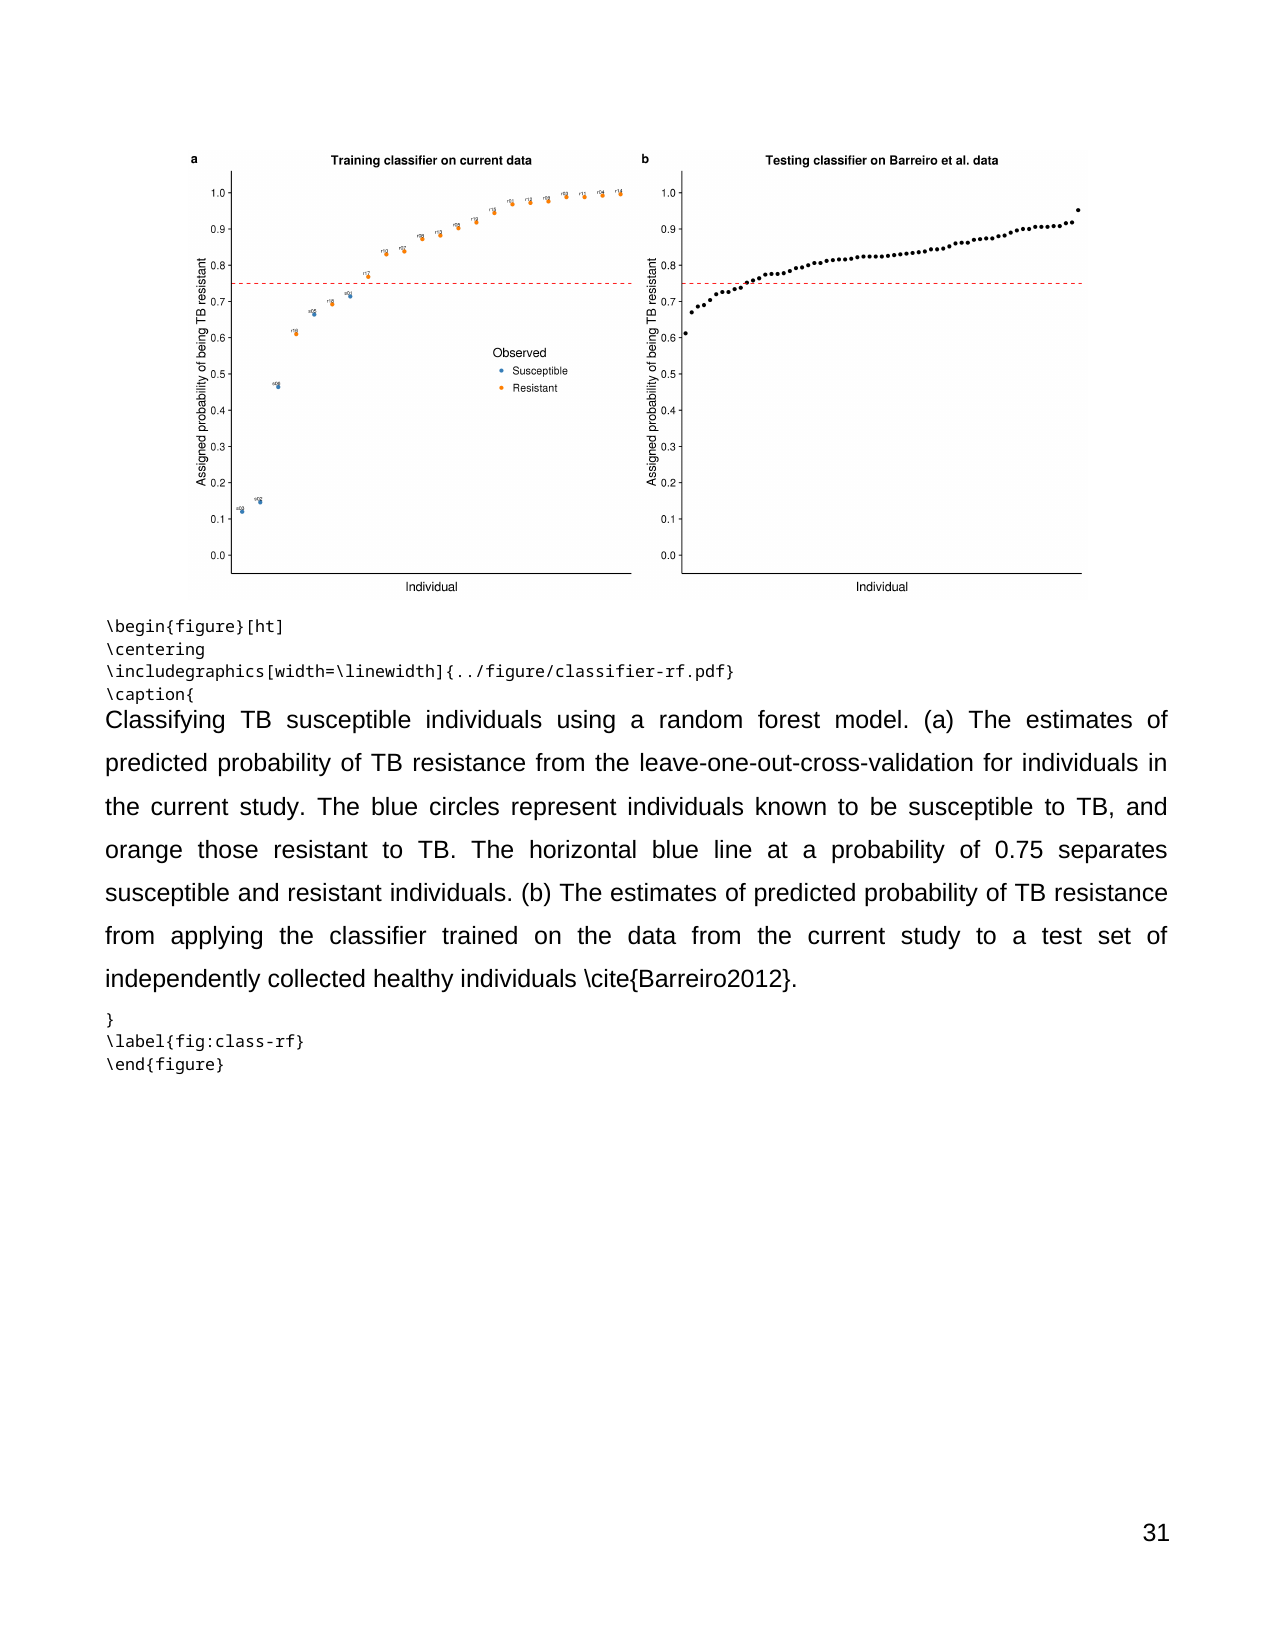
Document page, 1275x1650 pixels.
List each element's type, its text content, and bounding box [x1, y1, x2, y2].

text \end{figure} [105, 1052, 1170, 1075]
text \label{fig:class-rf} [105, 1030, 1170, 1052]
text \includegraphics[width=\linewidth]{../figure/classifier-rf.pdf} [105, 660, 1170, 682]
text \begin{figure}[ht] [105, 614, 1170, 637]
text \centering [105, 637, 1170, 660]
picture [187, 150, 1088, 600]
text } [105, 1007, 1170, 1030]
text Classifying TB susceptible individuals using a random forest model. (a) The estimates of predicted probability of TB resistance from the leave-one-out-cross-validation for individuals in the current study. The blue circles represent individuals known to be susceptible to TB, and orange those resistant to TB. The horizontal blue line at a probability of 0.75 separates susceptible and resistant individuals. (b) The estimates of predicted probability of TB resistance from applying the classifier trained on the data from the current study to a test set of independently collected healthy individuals \cite{Barreiro2012}. [105, 705, 1170, 993]
text \caption{ [105, 682, 1170, 705]
